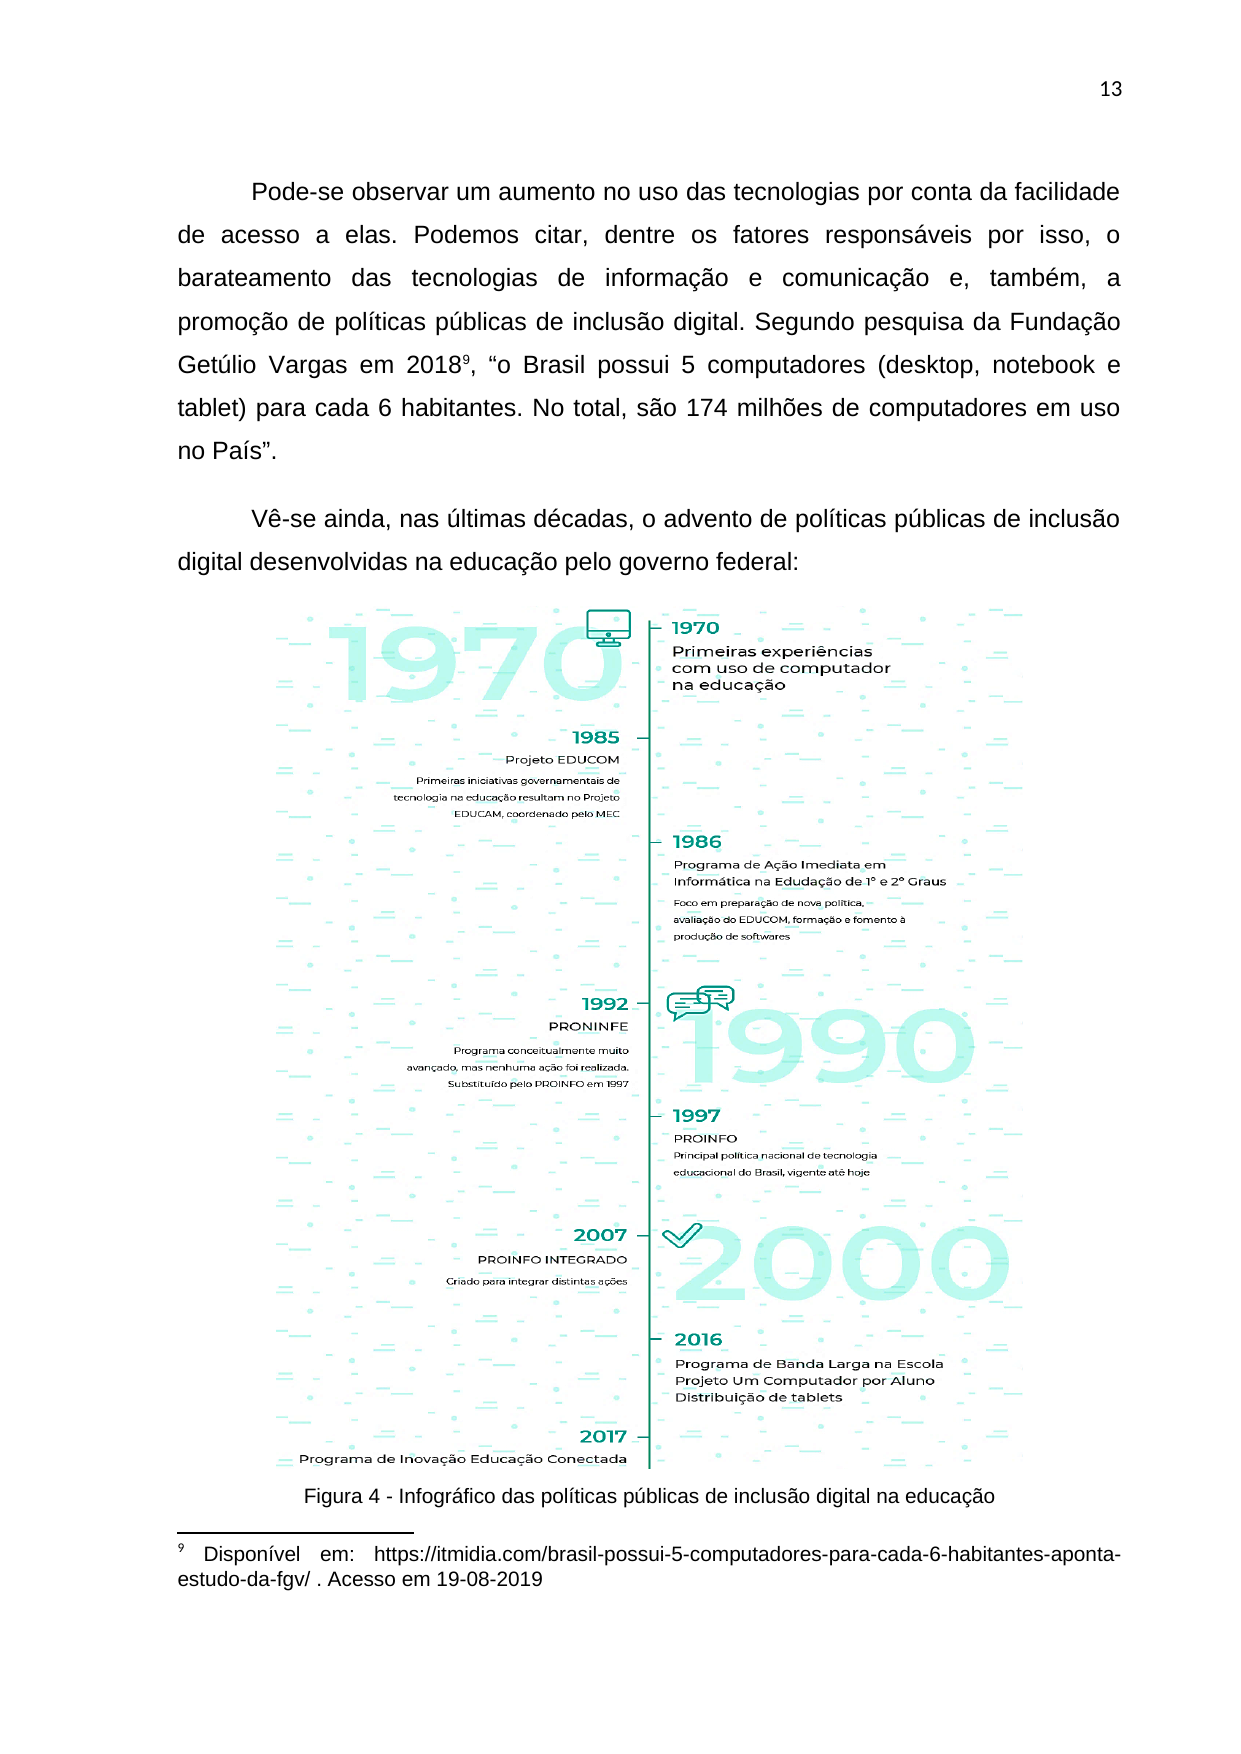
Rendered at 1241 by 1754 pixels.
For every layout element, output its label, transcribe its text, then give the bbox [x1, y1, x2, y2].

picture [276, 606, 1023, 1469]
text Vê-se ainda, nas últimas décadas, o advento de políticas públicas de inclusão digital desenvolvidas na educação pelo governo federal: [177, 504, 1122, 576]
text Figura 4 - Infográfico das políticas públicas de inclusão digital na educação [177, 1483, 1122, 1507]
text Pode-se observar um aumento no uso das tecnologias por conta da facilidade de acesso a elas. Podemos citar, dentre os fatores responsáveis por isso, o barateamento das tecnologias de informação e comunicação e, também, a promoção de políticas públicas de inclusão digital. Segundo pesquisa da Fundação Getúlio Vargas em 2018, “o Brasil possui 5 computadores (desktop, notebook e tablet) para cada 6 habitantes. No total, são 174 milhões de computadores em uso no País”. [177, 177, 1122, 465]
